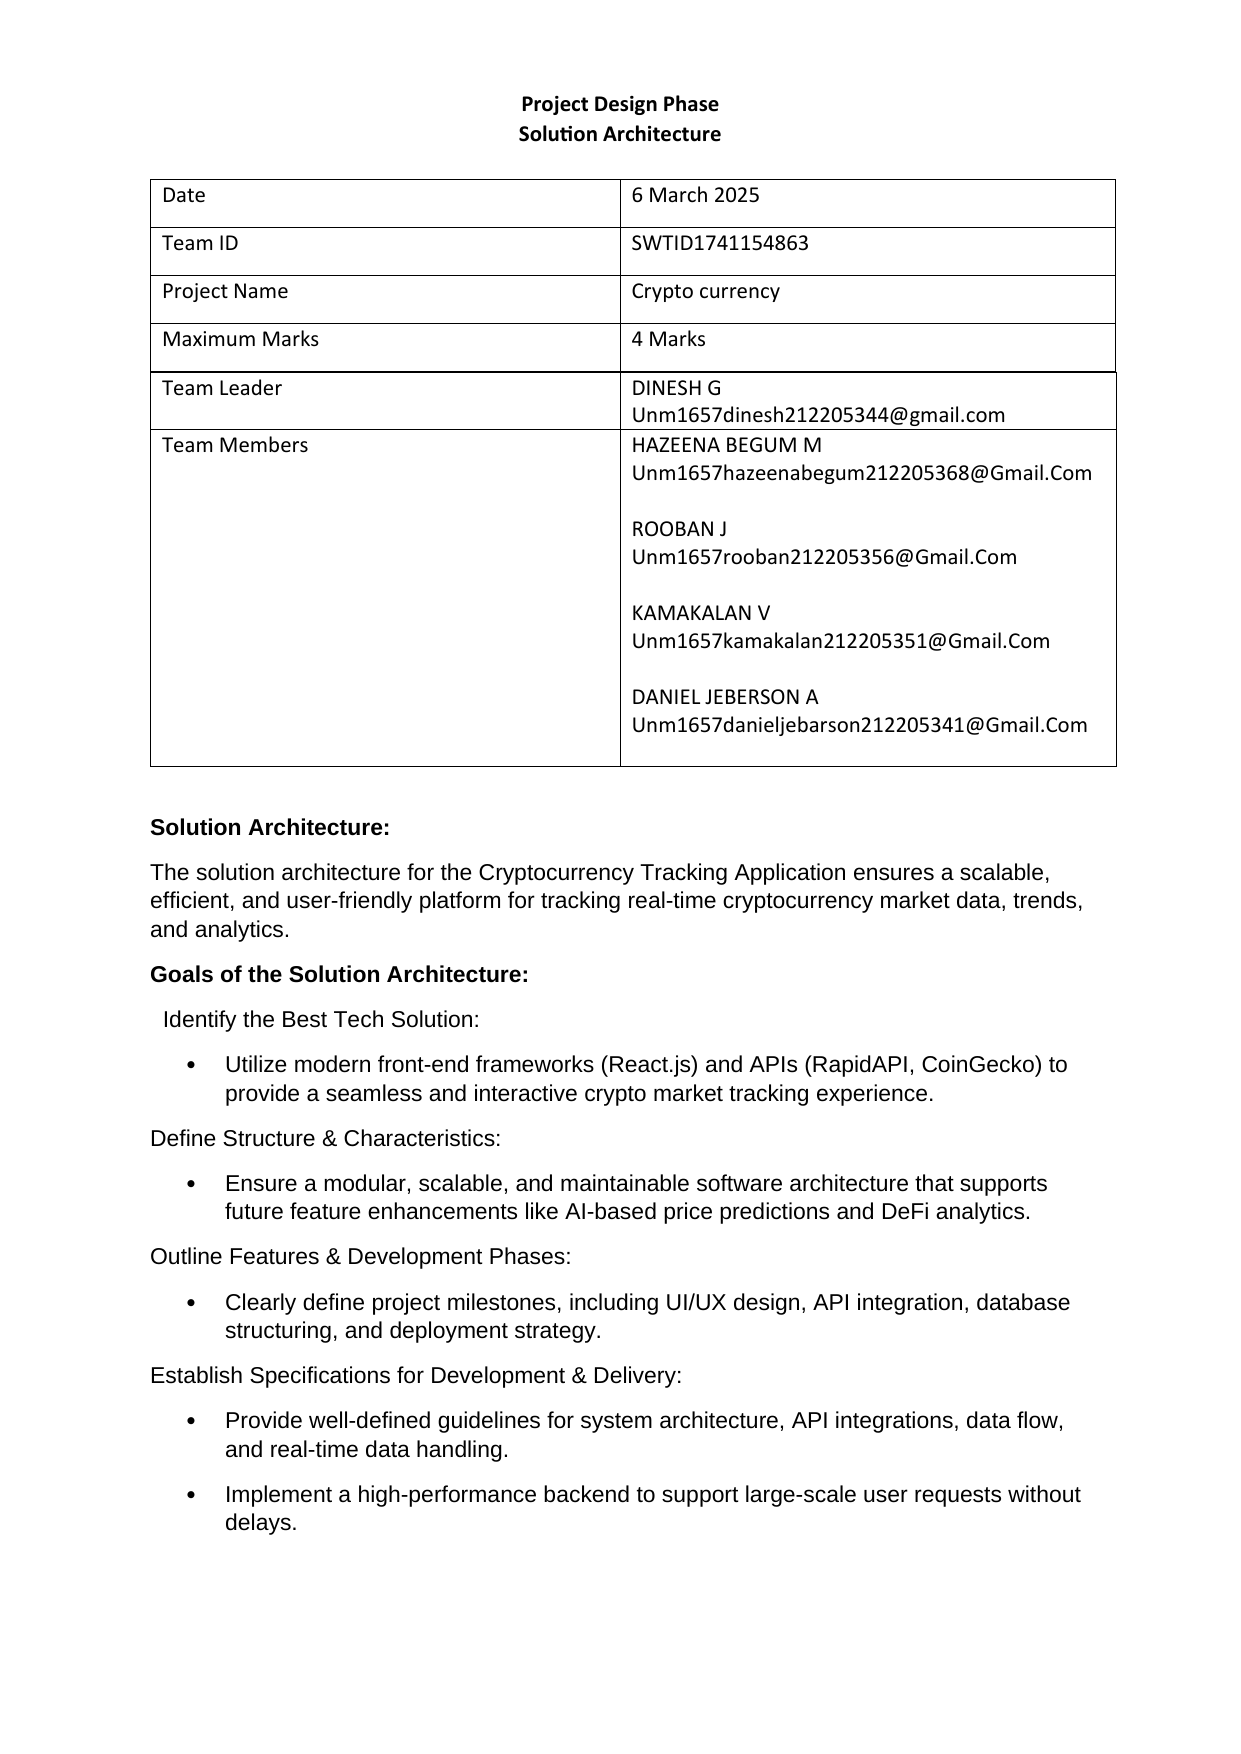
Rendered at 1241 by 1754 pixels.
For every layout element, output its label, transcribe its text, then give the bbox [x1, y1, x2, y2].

table_cell SWTID1741154863 [621, 228, 1115, 275]
table_cell Maximum Marks [151, 324, 620, 371]
text Goals of the Solution Architecture: [150, 961, 1090, 987]
text Solution Architecture: [150, 814, 1090, 840]
table_cell Team ID [151, 228, 620, 275]
text Establish Specifications for Development & Delivery: [150, 1362, 1090, 1388]
text Define Structure & Characteristics: [150, 1125, 1090, 1151]
table_cell Crypto currency [621, 276, 1115, 323]
table_cell Team Members [151, 430, 620, 766]
table_cell 4 Marks [621, 324, 1115, 371]
text The solution architecture for the Cryptocurrency Tracking Application ensures a scalable, efficient, and user-friendly platform for tracking real-time cryptocurrency market data, trends, and analytics. [150, 859, 1090, 942]
list Implement a high-performance backend to support large-scale user requests without delays. [187, 1481, 1090, 1535]
list Clearly define project milestones, including UI/UX design, API integration, database structuring, and deployment strategy. [187, 1288, 1090, 1343]
table_cell Project Name [151, 276, 620, 323]
list Ensure a modular, scalable, and maintainable software architecture that supports future feature enhancements like AI-based price predictions and DeFi analytics. [187, 1170, 1090, 1224]
text Outline Features & Development Phases: [150, 1243, 1090, 1270]
text Identify the Best Tech Solution: [150, 1006, 1090, 1032]
text Solution Architecture [150, 119, 1090, 147]
table_cell HAZEENA BEGUM M Unm1657hazeenabegum212205368@Gmail.Com ROOBAN J Unm1657rooban212205356@Gmail.Com KAMAKALAN V Unm1657kamakalan212205351@Gmail.Com DANIEL JEBERSON A Unm1657danieljebarson212205341@Gmail.Com [621, 430, 1116, 766]
text Project Design Phase [150, 89, 1090, 117]
list Provide well-defined guidelines for system architecture, API integrations, data flow, and real-time data handling. [187, 1407, 1090, 1462]
table_header DINESH G Unm1657dinesh212205344@gmail.com [621, 373, 1116, 429]
table_header Date [151, 180, 620, 227]
list Utilize modern front-end frameworks (React.js) and APIs (RapidAPI, CoinGecko) to provide a seamless and interactive crypto market tracking experience. [187, 1051, 1090, 1106]
table_header Team Leader [151, 373, 620, 429]
table_header 6 March 2025 [621, 180, 1115, 227]
